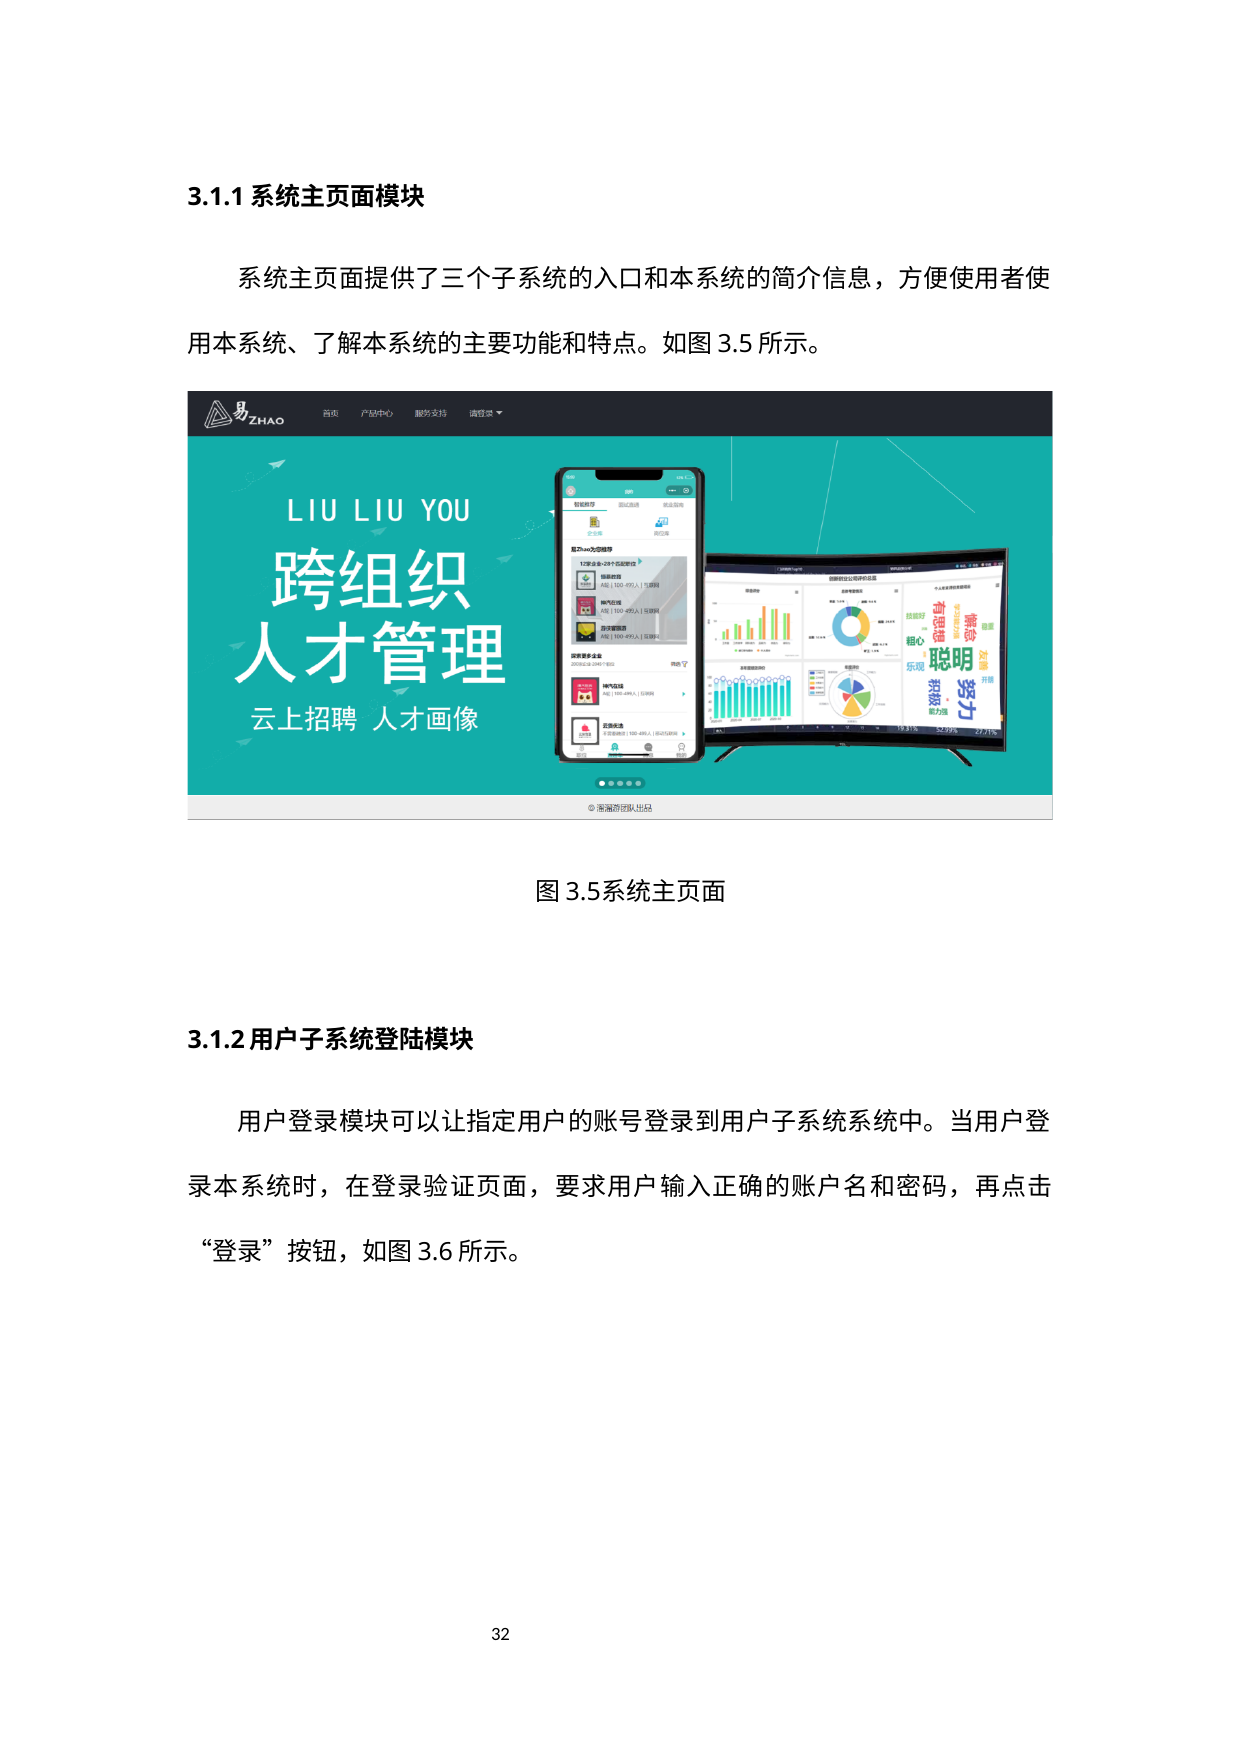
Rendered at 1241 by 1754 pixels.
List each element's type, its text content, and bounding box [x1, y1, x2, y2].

text 图3.5系统主页面 [187, 857, 1053, 922]
subtitle 3.1.1系统主页面模块 [187, 162, 1053, 227]
subtitle 3.1.2用户子系统登陆模块 [187, 1005, 1053, 1070]
text 用户登录模块可以让指定用户的账号登录到用户子系统系统中。当用户登录本系统时，在登录验证页面，要求用户输入正确的账户名和密码，再点击“登录”按钮，如图3.6所示。 [187, 1087, 1053, 1282]
picture [187, 391, 1053, 820]
text 系统主页面提供了三个子系统的入口和本系统的简介信息，方便使用者使用本系统、了解本系统的主要功能和特点。如图3.5所示。 [187, 244, 1053, 374]
